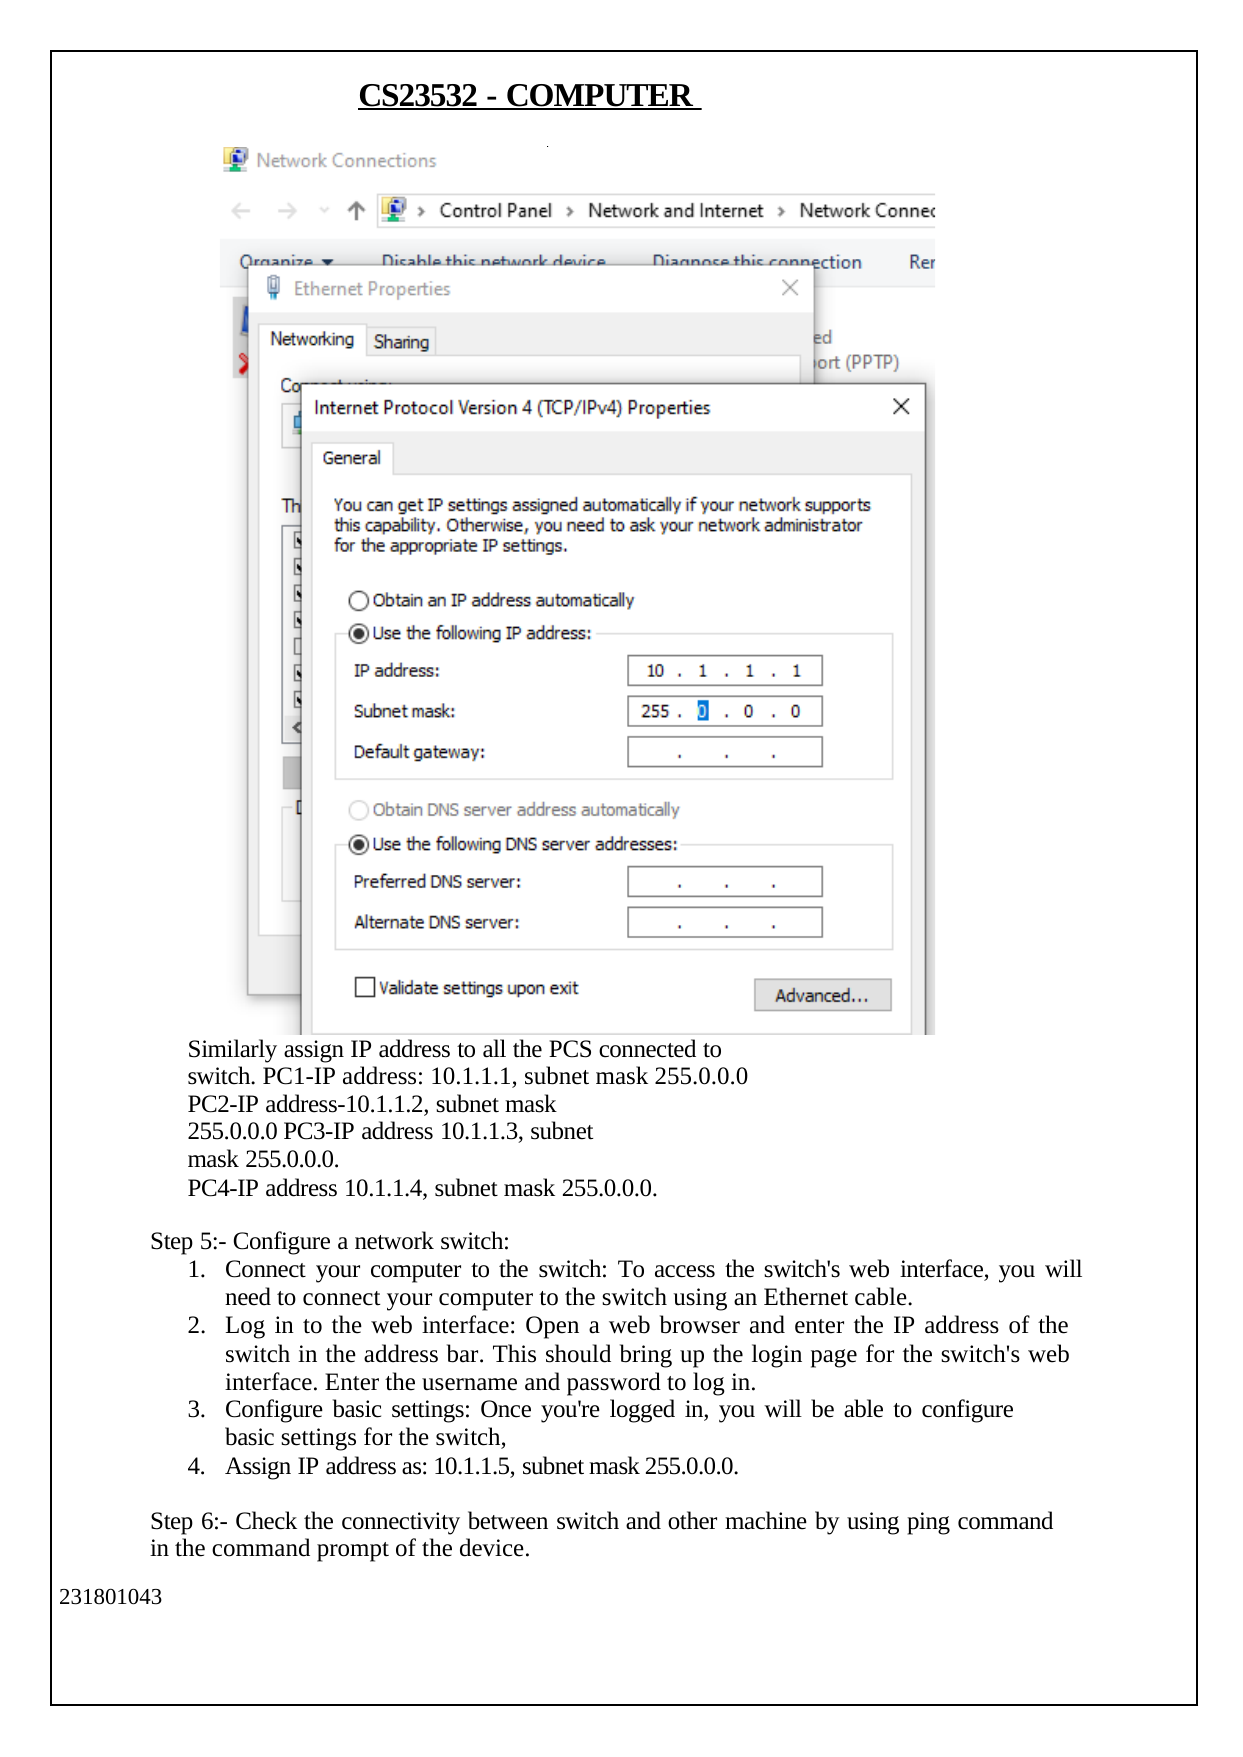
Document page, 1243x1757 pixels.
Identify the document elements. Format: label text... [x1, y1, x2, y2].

text Similarly assign IP address to all the PCS connected to switch. PC1-IP address: 10.1.1.1, subnet mask 255.0.0.0 [187, 1035, 782, 1090]
list Log in to the web interface: Open a web browser and enter the IP address of the switch in the address bar. This should bring up the login page for the switch's web interface. Enter the username and password to log in. [187, 1311, 1070, 1396]
text Step 5:- Configure a network switch: [150, 1227, 1196, 1255]
text PC4-IP address 10.1.1.4, subnet mask 255.0.0.0. [187, 1173, 1196, 1202]
text PC2-IP address-10.1.1.2, subnet mask 255.0.0.0 PC3-IP address 10.1.1.3, subnet mask 255.0.0.0. [187, 1090, 649, 1173]
text Step 6:- Check the connectivity between switch and other machine by using ping command in the command prompt of the device. [150, 1507, 1054, 1562]
list Configure basic settings: Once you're logged in, you will be able to configure basic settings for the switch, [187, 1396, 1015, 1451]
list Connect your computer to the switch: To access the switch's web interface, you will need to connect your computer to the switch using an Ethernet cable. [187, 1256, 1084, 1311]
list Assign IP address as: 10.1.1.5, subnet mask 255.0.0.0. [187, 1451, 1196, 1480]
picture [219, 147, 936, 1035]
